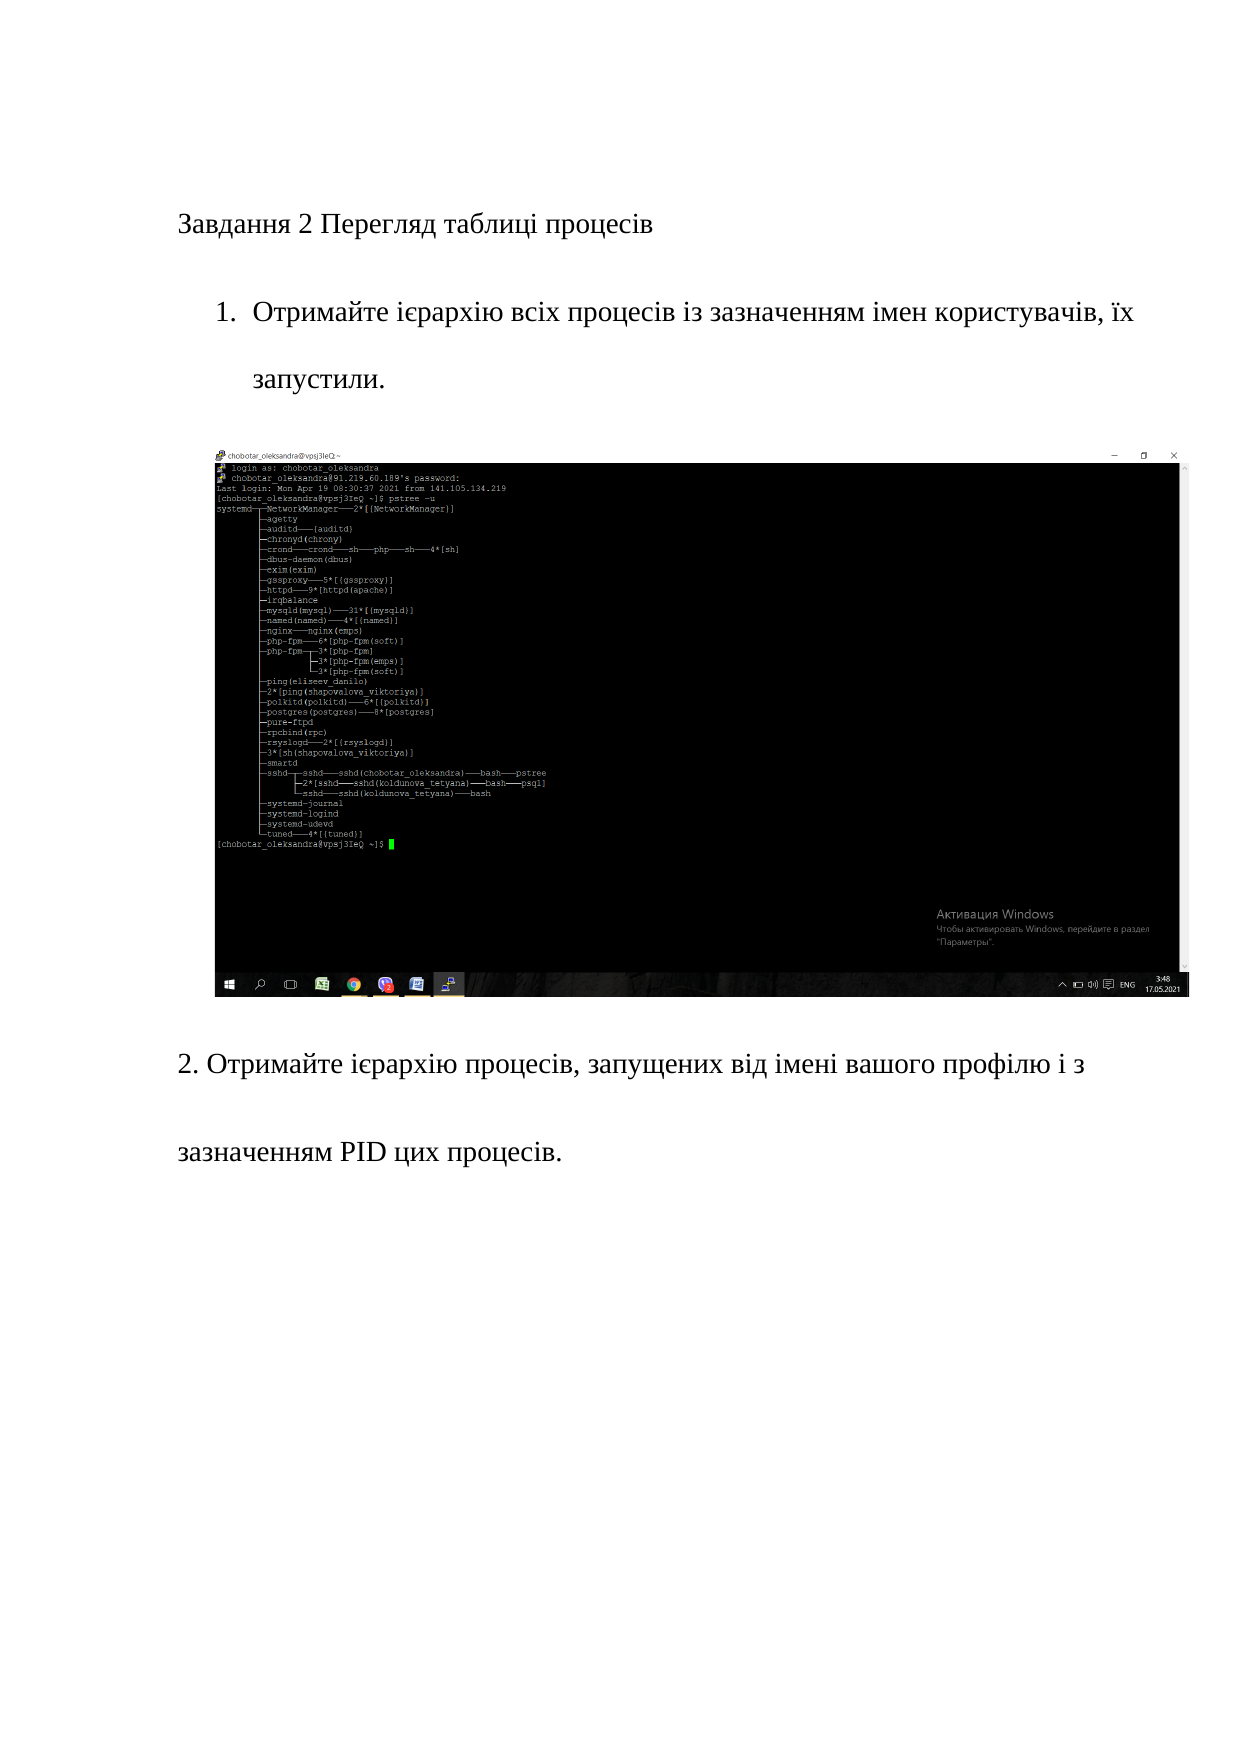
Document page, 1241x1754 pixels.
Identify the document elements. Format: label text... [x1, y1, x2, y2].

text Завдання 2 Перегляд таблиці процесів [177, 206, 1152, 239]
picture [214, 448, 1190, 997]
text зазначенням PID цих процесів. [177, 1134, 1152, 1167]
list Отримайте ієрархію всіх процесів із зазначенням імен користувачів, їх запустили. [215, 294, 1152, 394]
text 2. Отримайте ієрархію процесів, запущених від імені вашого профілю і з [177, 1046, 1152, 1079]
